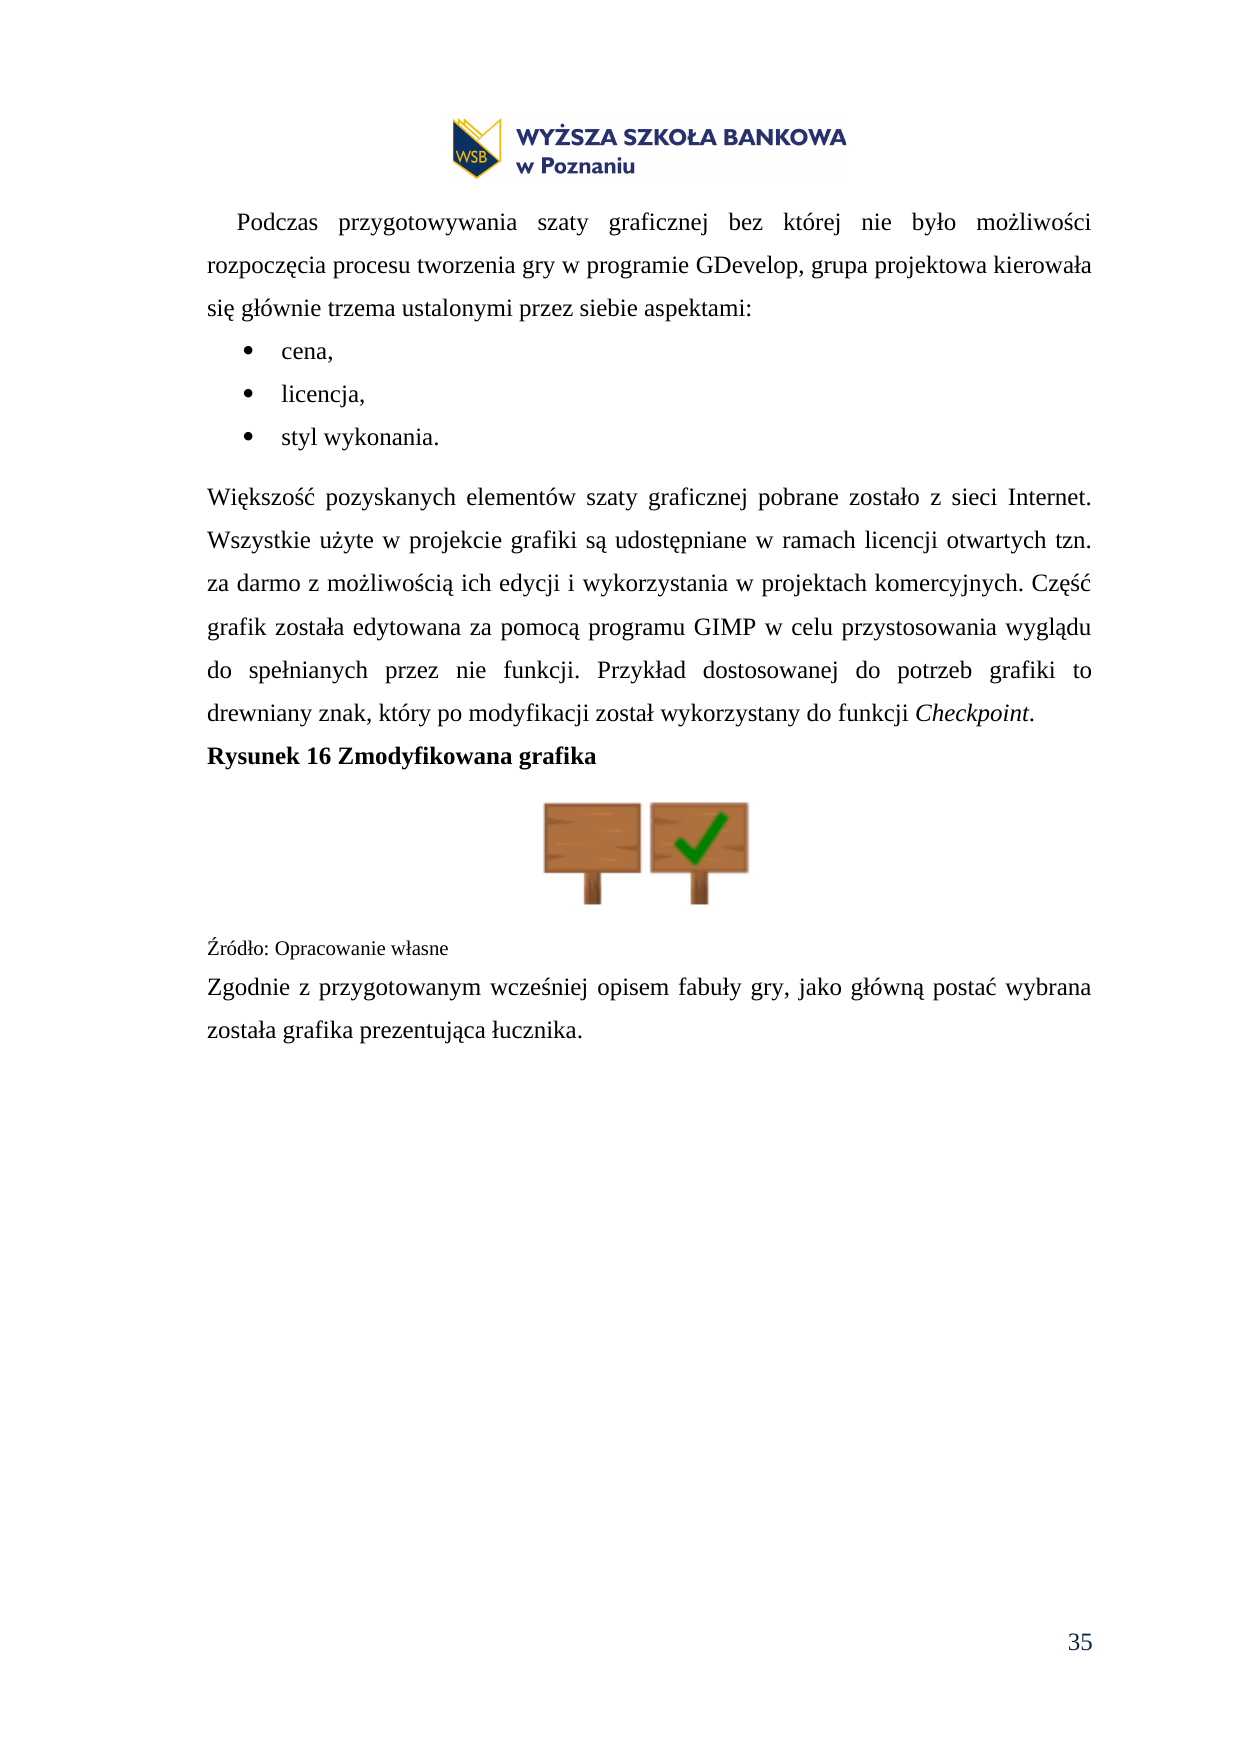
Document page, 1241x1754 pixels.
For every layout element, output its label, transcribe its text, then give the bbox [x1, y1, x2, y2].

list licencja, [244, 379, 1092, 408]
picture [452, 118, 847, 179]
text Źródło: Opracowanie własne [207, 936, 1092, 960]
list styl wykonania. [244, 422, 1092, 451]
text Rysunek 16 Zmodyfikowana grafika [207, 741, 1092, 770]
list cena, [244, 336, 1092, 365]
text Podczas przygotowywania szaty graficznej bez której nie było możliwości rozpoczęcia procesu tworzenia gry w programie GDevelop, grupa projektowa kierowała się głównie trzema ustalonymi przez siebie aspektami: [207, 207, 1092, 322]
text Większość pozyskanych elementów szaty graficznej pobrane zostało z sieci Internet. Wszystkie użyte w projekcie grafiki są udostępniane w ramach licencji otwartych tzn. za darmo z możliwością ich edycji i wykorzystania w projektach komercyjnych. Część grafik została edytowana za pomocą programu GIMP w celu przystosowania wyglądu do spełnianych przez nie funkcji. Przykład dostosowanej do potrzeb grafiki to drewniany znak, który po modyfikacji został wykorzystany do funkcji Checkpoint. [207, 482, 1092, 727]
text Zgodnie z przygotowanym wcześniej opisem fabuły gry, jako główną postać wybrana została grafika prezentująca łucznika. [207, 972, 1092, 1044]
picture [534, 790, 765, 922]
